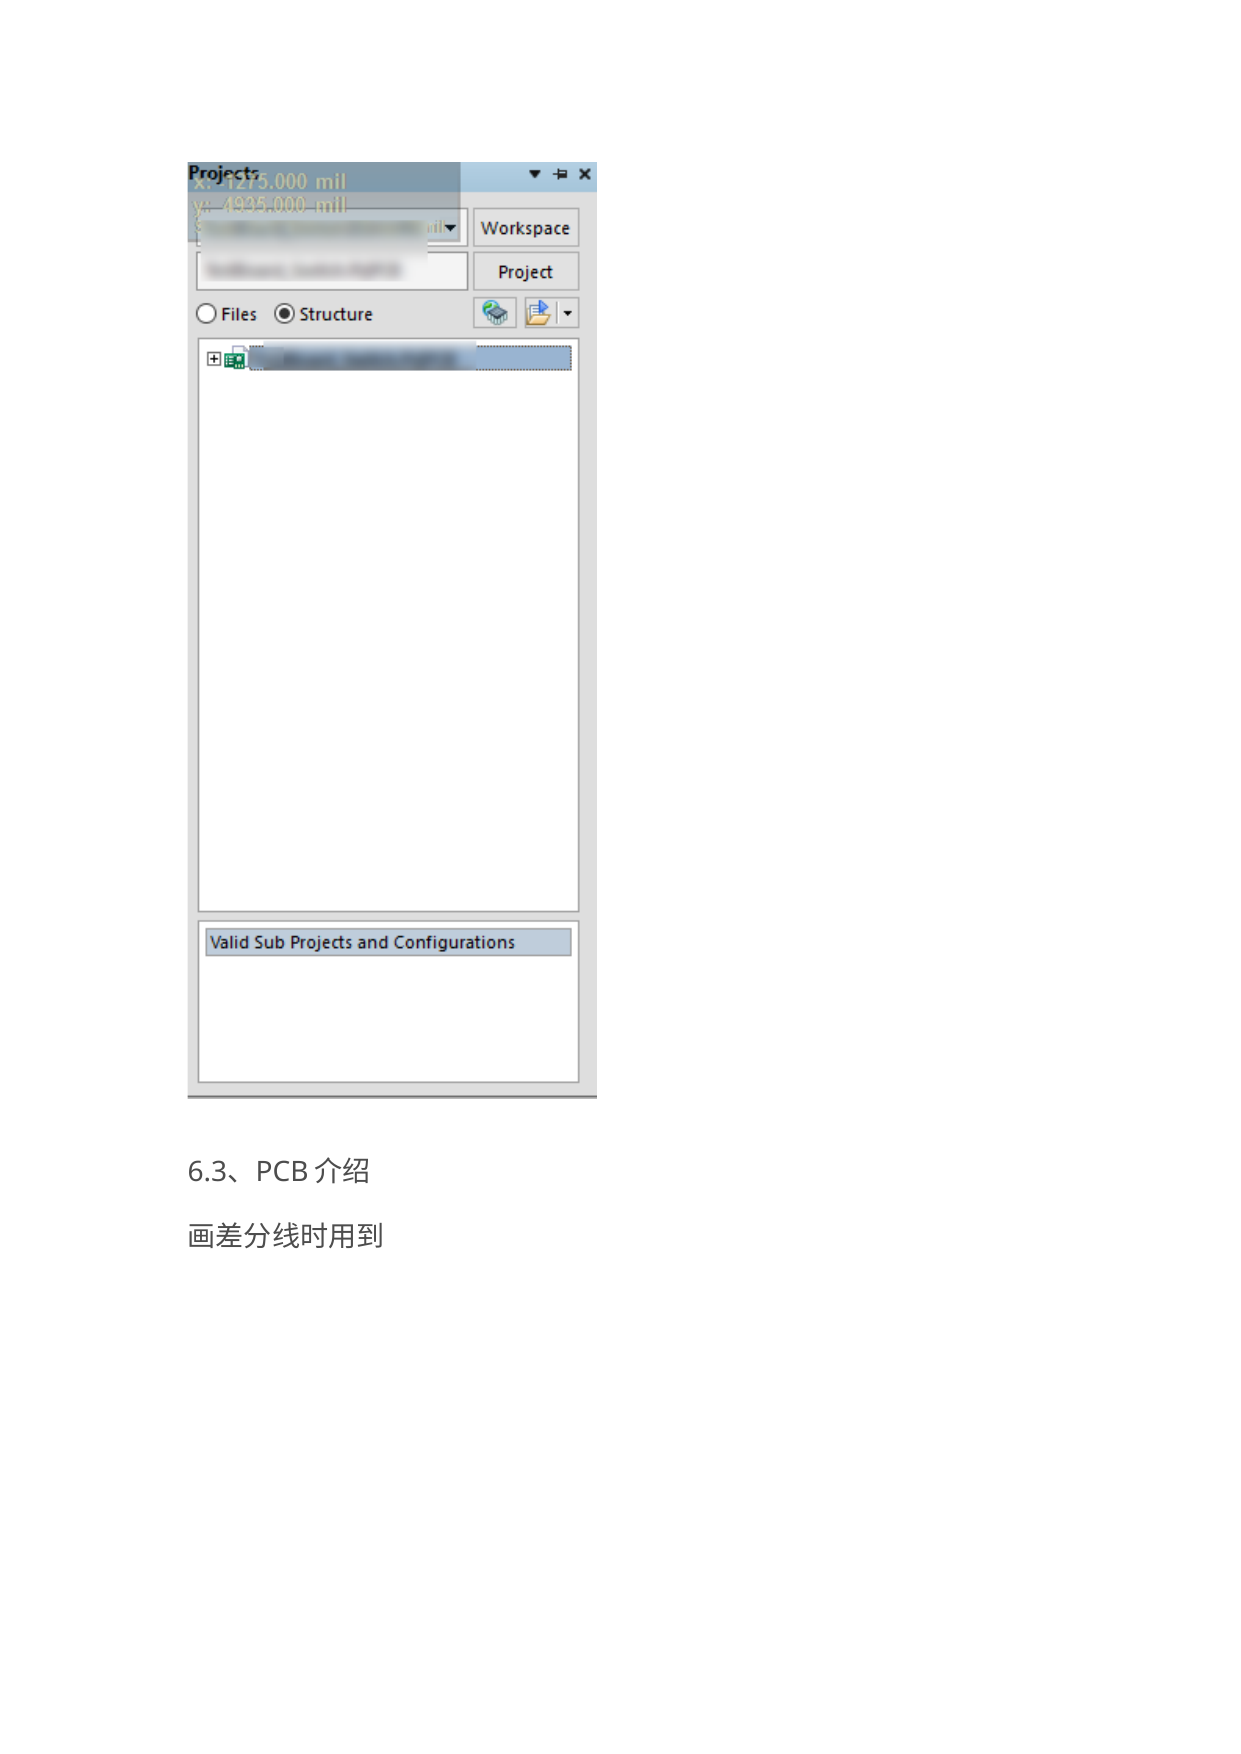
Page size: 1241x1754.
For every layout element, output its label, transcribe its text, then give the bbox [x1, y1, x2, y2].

text 6.3、PCB介绍 [187, 1137, 1053, 1202]
picture [187, 162, 597, 1099]
text 画差分线时用到 [187, 1202, 1053, 1267]
